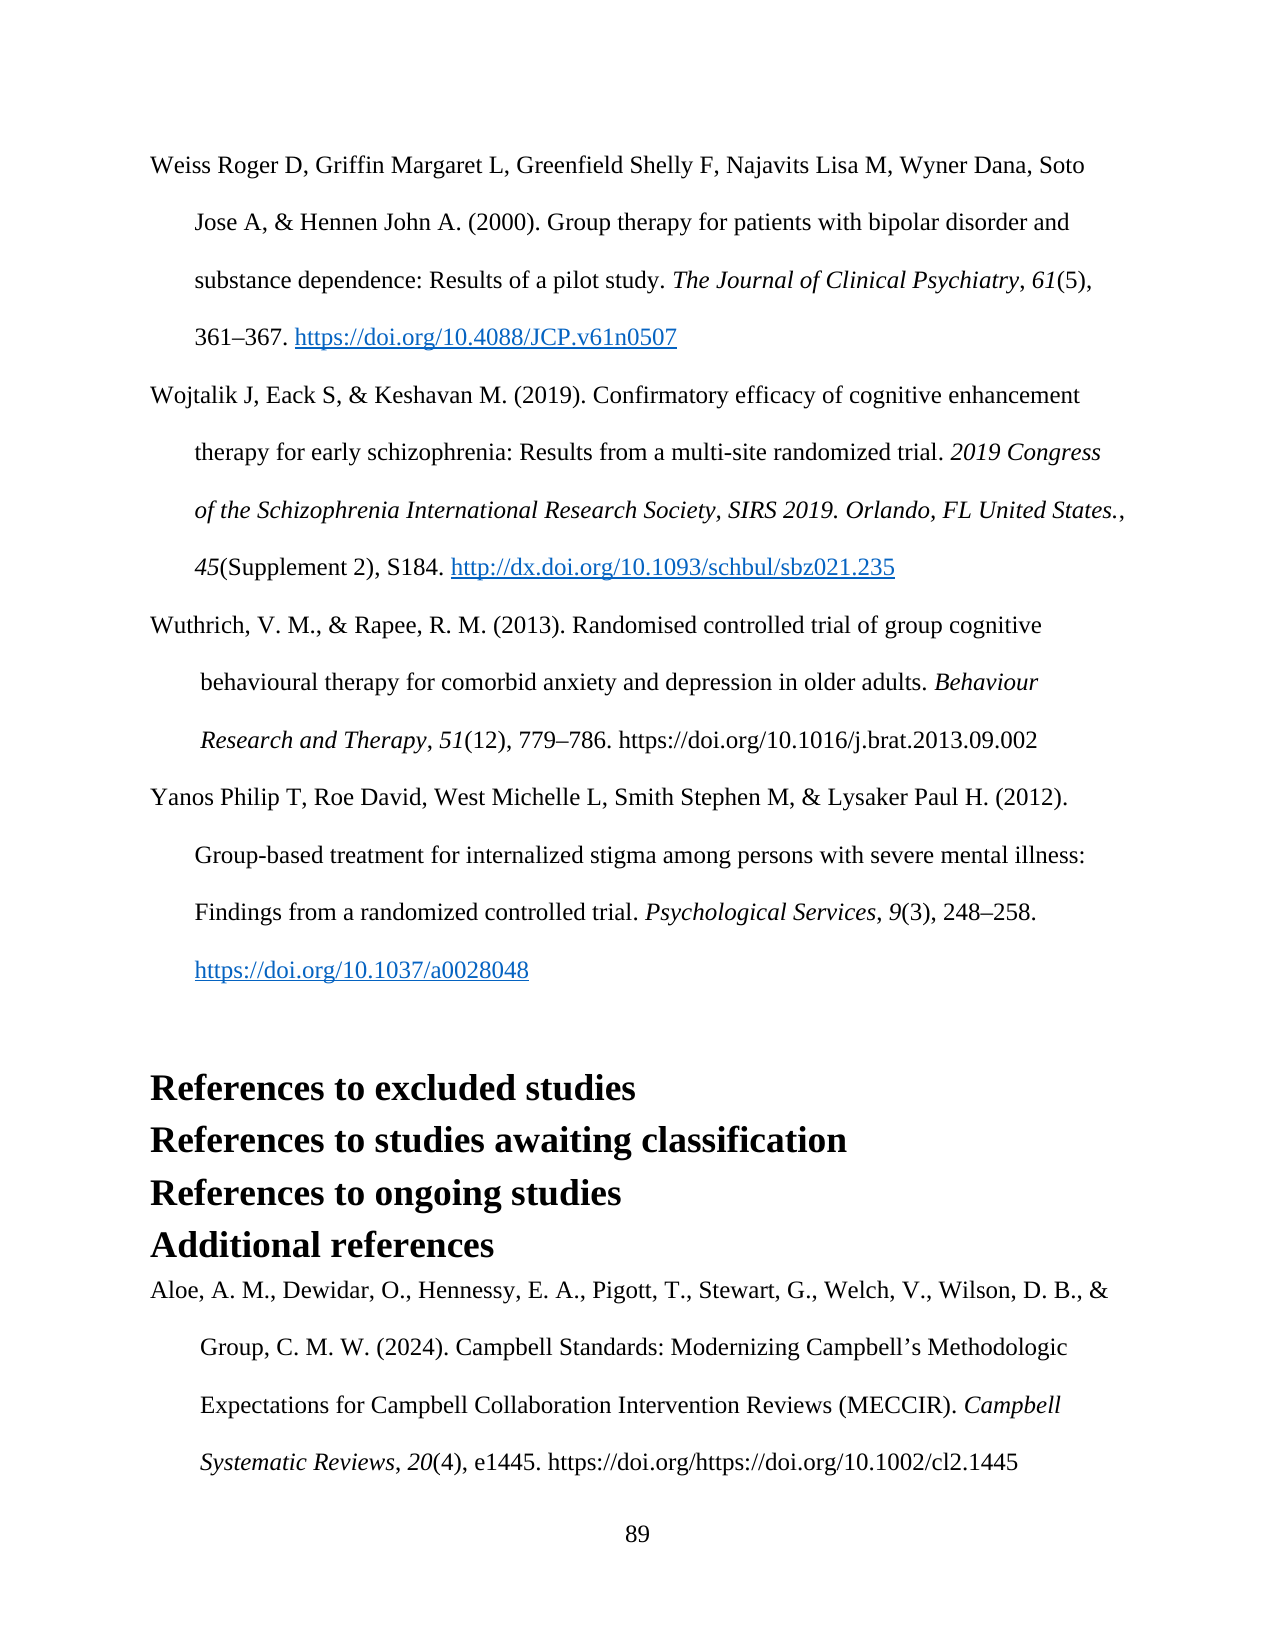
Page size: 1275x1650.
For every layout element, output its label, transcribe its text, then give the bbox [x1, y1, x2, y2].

subtitle Additional references [150, 1222, 1125, 1266]
text Wuthrich, V. M., & Rapee, R. M. (2013). Randomised controlled trial of group cognitive behavioural therapy for comorbid anxiety and depression in older adults. Behaviour Research and Therapy, 51(12), 779–786. https://doi.org/10.1016/j.brat.2013.09.002 [150, 610, 1125, 754]
subtitle References to excluded studies [150, 1065, 1125, 1108]
text Aloe, A. M., Dewidar, O., Hennessy, E. A., Pigott, T., Stewart, G., Welch, V., Wilson, D. B., & Group, C. M. W. (2024). Campbell Standards: Modernizing Campbell’s Methodologic Expectations for Campbell Collaboration Intervention Reviews (MECCIR). Campbell Systematic Reviews, 20(4), e1445. https://doi.org/https://doi.org/10.1002/cl2.1445 [150, 1275, 1125, 1476]
text Wojtalik J, Eack S, & Keshavan M. (2019). Confirmatory efficacy of cognitive enhancement therapy for early schizophrenia: Results from a multi-site randomized trial. 2019 Congress of the Schizophrenia International Research Society, SIRS 2019. Orlando, FL United States., 45(Supplement 2), S184. http://dx.doi.org/10.1093/schbul/sbz021.235 [150, 380, 1125, 581]
subtitle References to studies awaiting classification [150, 1117, 1125, 1161]
text Weiss Roger D, Griffin Margaret L, Greenfield Shelly F, Najavits Lisa M, Wyner Dana, Soto Jose A, & Hennen John A. (2000). Group therapy for patients with bipolar disorder and substance dependence: Results of a pilot study. The Journal of Clinical Psychiatry, 61(5), 361–367. https://doi.org/10.4088/JCP.v61n0507 [150, 150, 1125, 351]
text Yanos Philip T, Roe David, West Michelle L, Smith Stephen M, & Lysaker Paul H. (2012). Group-based treatment for internalized stigma among persons with severe mental illness: Findings from a randomized controlled trial. Psychological Services, 9(3), 248–258. https://doi.org/10.1037/a0028048 [150, 782, 1125, 984]
subtitle References to ongoing studies [150, 1170, 1125, 1213]
